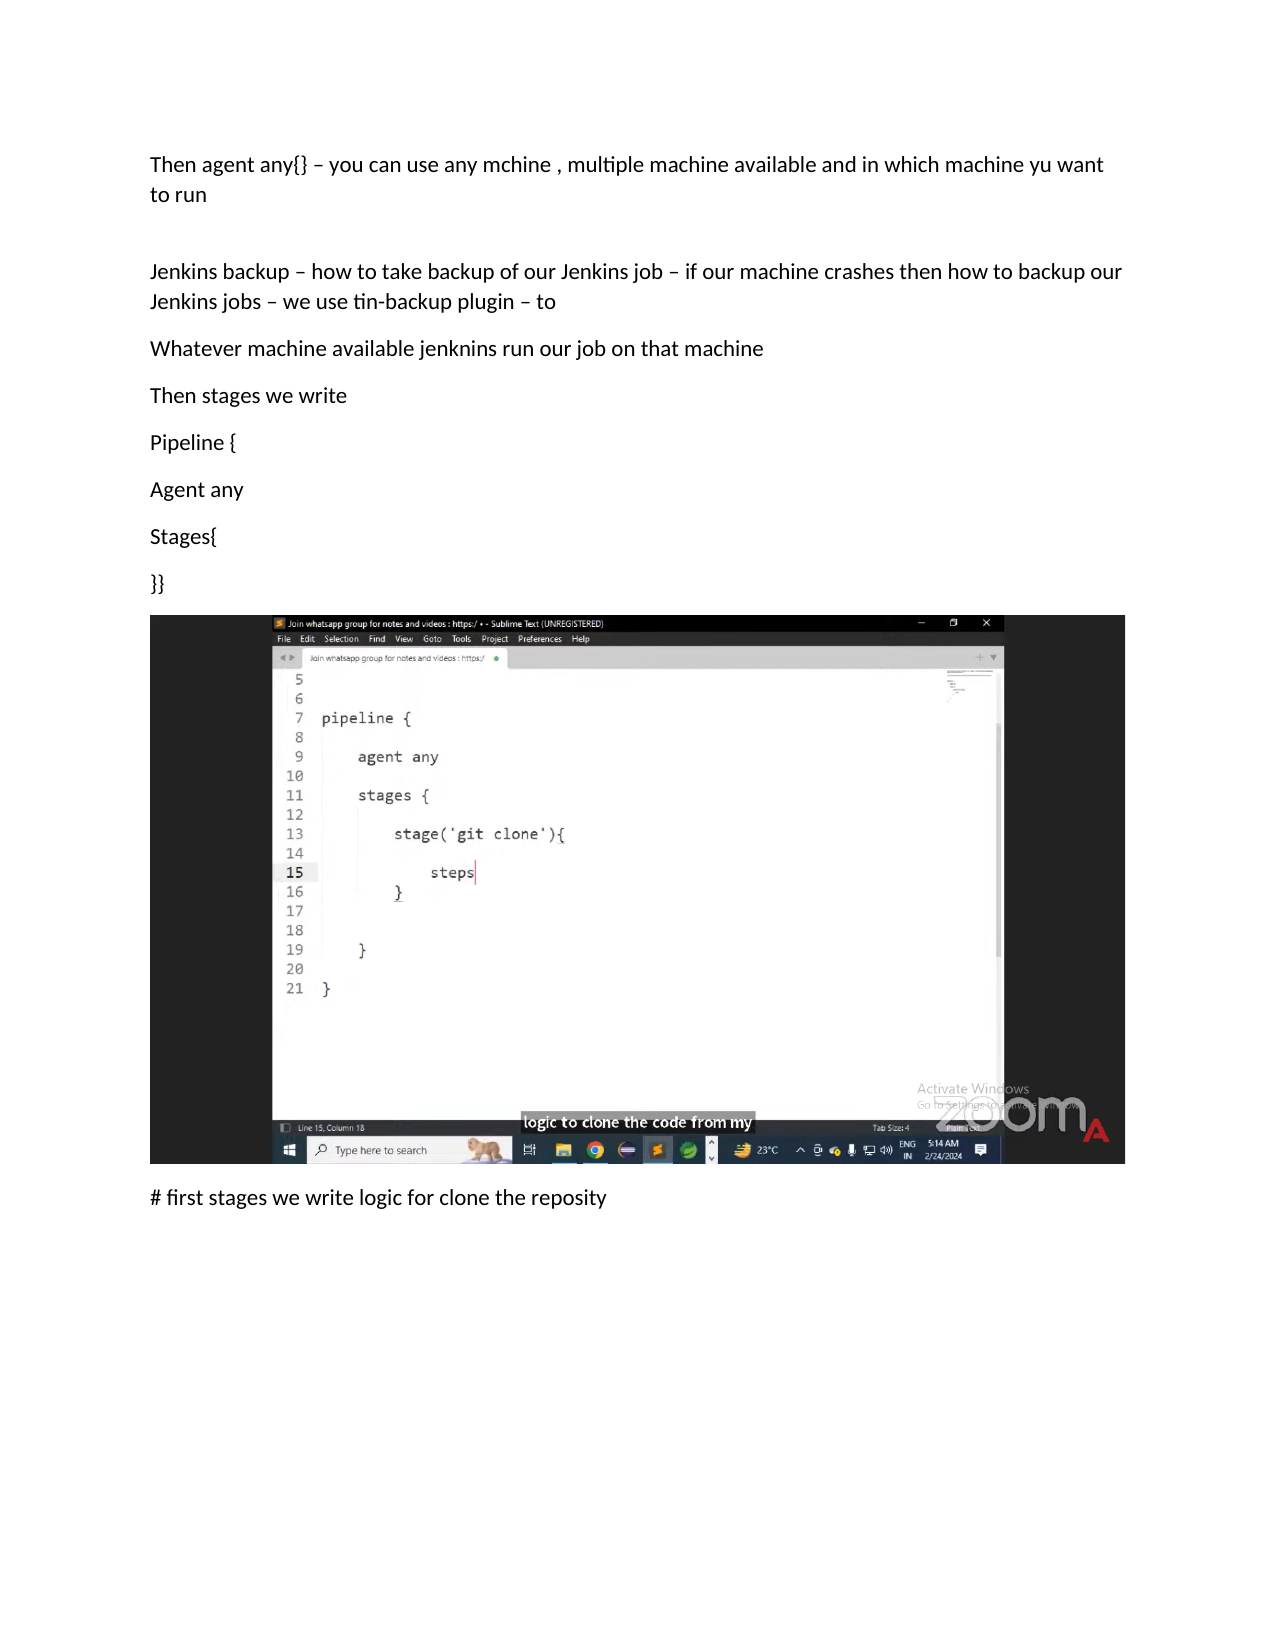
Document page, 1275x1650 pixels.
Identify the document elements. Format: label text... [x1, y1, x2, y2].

text # first stages we write logic for clone the reposity [150, 1183, 1125, 1211]
text Then agent any{} – you can use any mchine , multiple machine available and in which machine yu want to run [150, 150, 1125, 238]
picture [150, 615, 1125, 1164]
text Stages{ [150, 522, 1125, 550]
text Pipeline { [150, 428, 1125, 456]
text Then stages we write [150, 381, 1125, 409]
text }} [150, 569, 1125, 597]
text Jenkins backup – how to take backup of our Jenkins job – if our machine crashes then how to backup our Jenkins jobs – we use tin-backup plugin – to [150, 257, 1125, 316]
text Agent any [150, 475, 1125, 503]
text Whatever machine available jenknins run our job on that machine [150, 334, 1125, 362]
